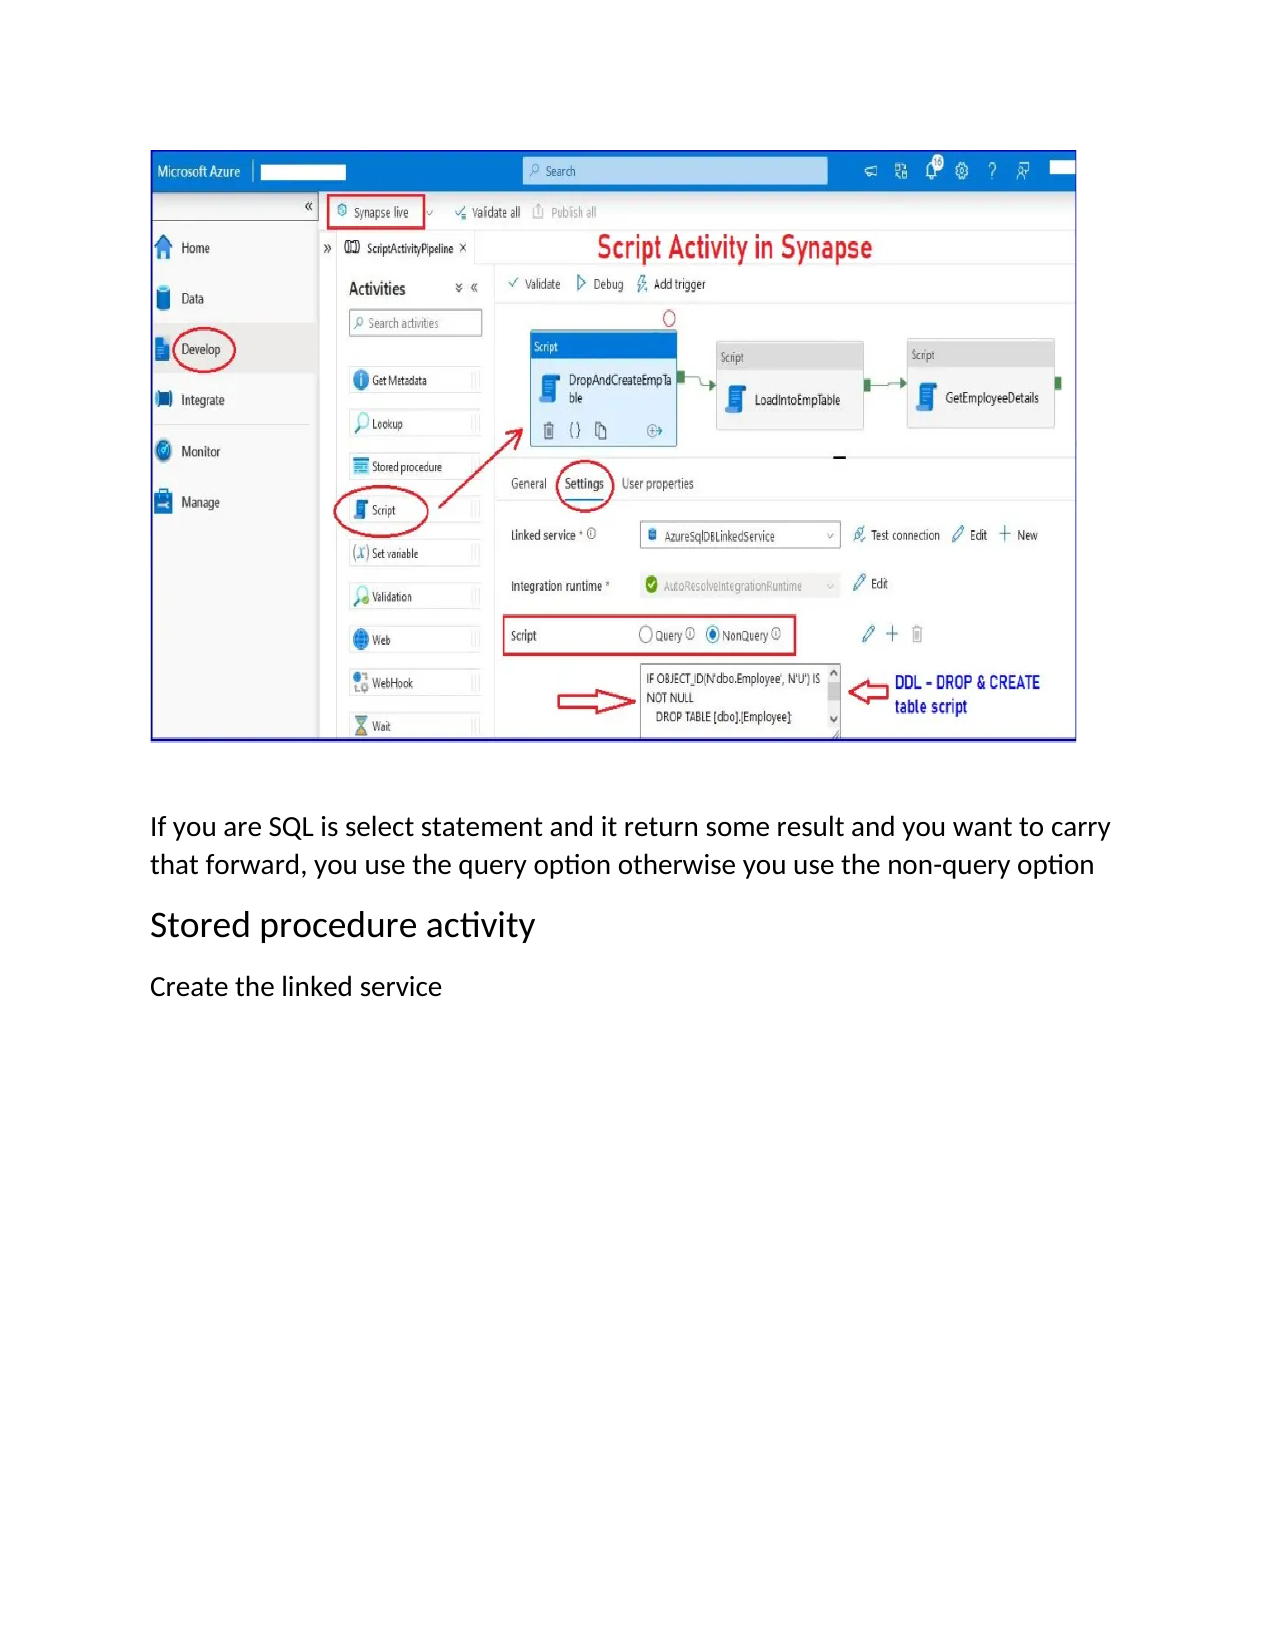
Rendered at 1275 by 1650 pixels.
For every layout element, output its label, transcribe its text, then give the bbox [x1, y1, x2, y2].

text Stored procedure activity [150, 901, 1125, 947]
text If you are SQL is select statement and it return some result and you want to carry that forward, you use the query option otherwise you use the non-query option [150, 808, 1125, 882]
picture [150, 150, 1077, 743]
text Create the linked service [150, 968, 1125, 1003]
